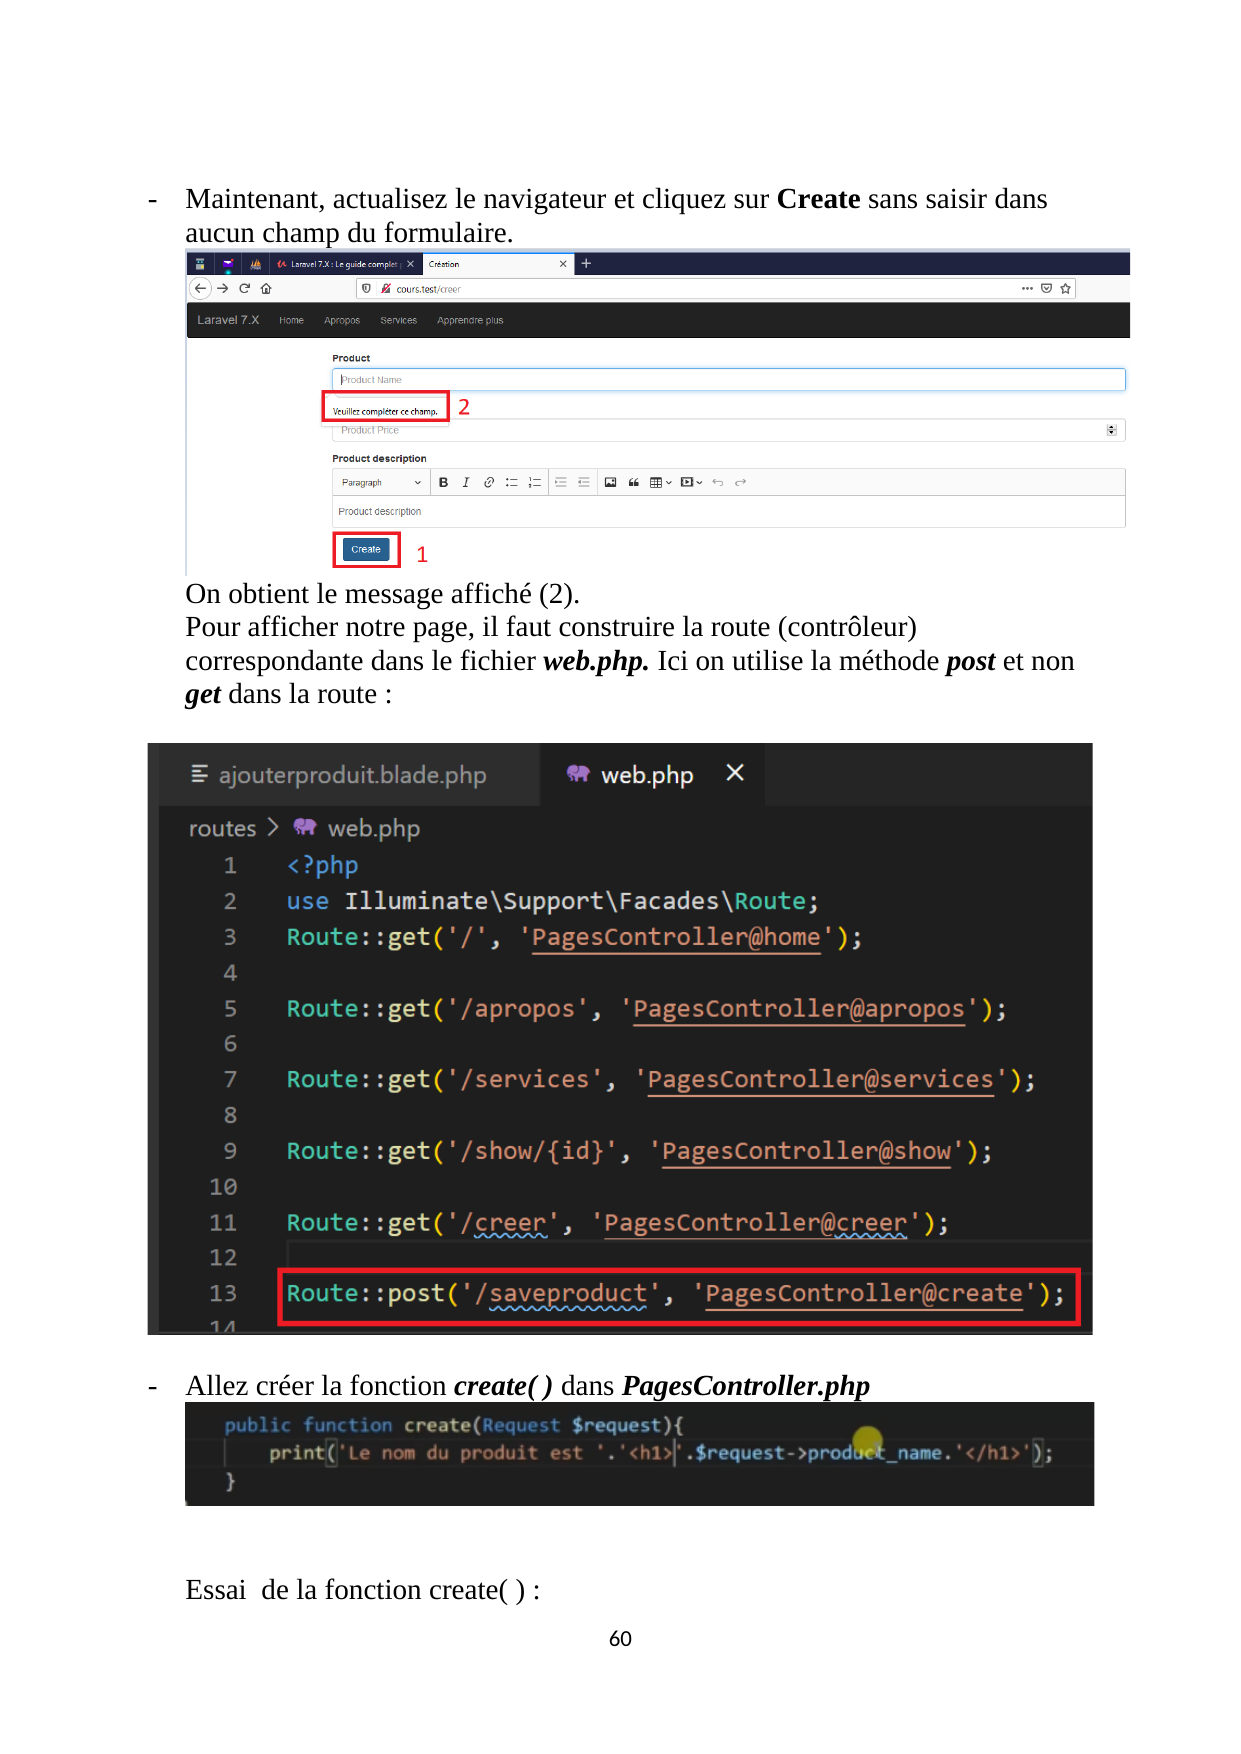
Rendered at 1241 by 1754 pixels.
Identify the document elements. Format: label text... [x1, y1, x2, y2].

list On obtient le message affiché (2). [185, 576, 1093, 609]
list Maintenant, actualisez le navigateur et cliquez sur Create sans saisir dans aucun champ du formulaire. [148, 181, 1093, 248]
list Allez créer la fonction create( ) dans PagesController.php [148, 1368, 1093, 1402]
list Pour afficher notre page, il faut construire la route (contrôleur) correspondante dans le fichier web.php. Ici on utilise la méthode post et non get dans la route : [185, 609, 1093, 710]
picture [185, 1402, 1095, 1506]
picture [185, 248, 1130, 576]
list Essai de la fonction create( ) : [185, 1572, 1093, 1606]
picture [147, 743, 1093, 1335]
